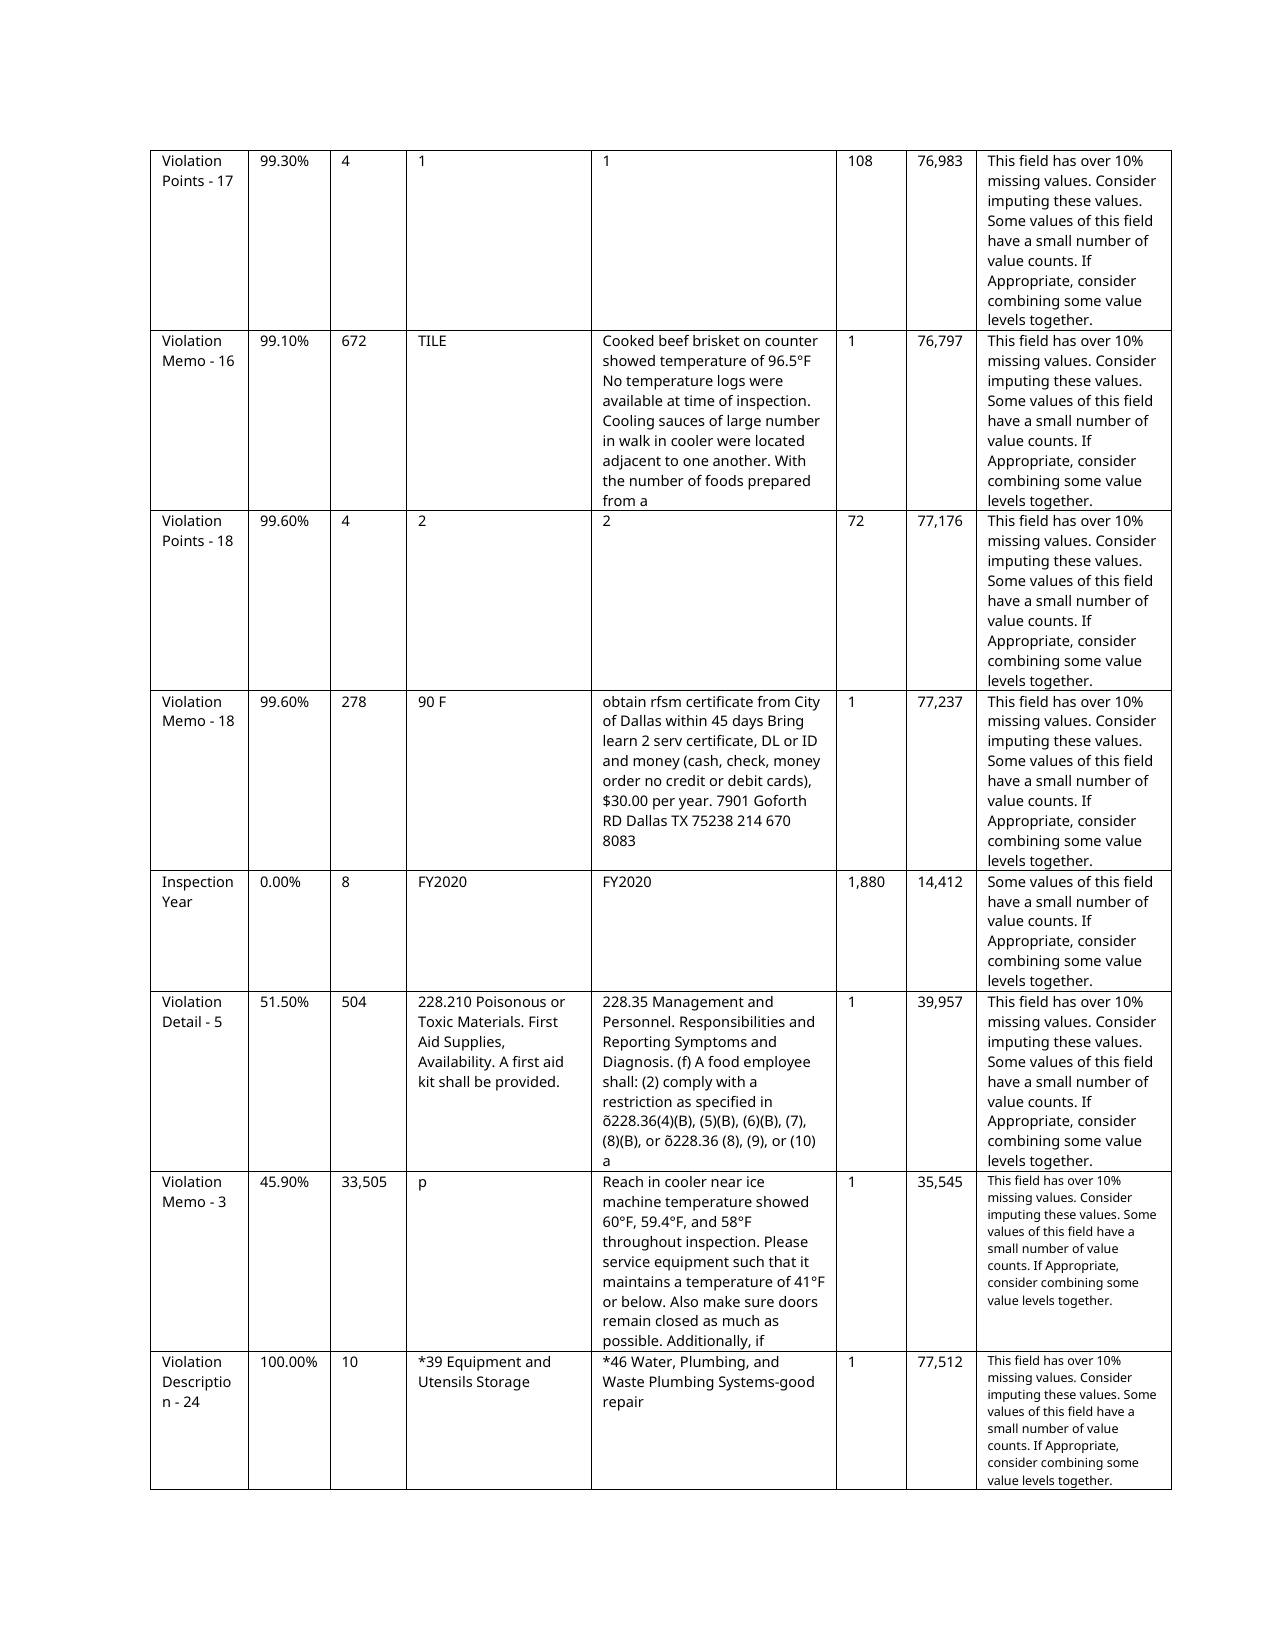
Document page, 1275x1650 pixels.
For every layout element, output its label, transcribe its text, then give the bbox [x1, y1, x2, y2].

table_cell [977, 1352, 1171, 1489]
table_cell 228.210 Poisonous or Toxic Materials. First Aid Supplies, Availability. A first aid kit shall be provided. [407, 992, 591, 1171]
table_cell 2 [592, 511, 836, 690]
table_cell 2 [407, 511, 591, 690]
table_cell FY2020 [407, 871, 591, 991]
table_cell 228.35 Management and Personnel. Responsibilities and Reporting Symptoms and Diagnosis. (f) A food employee shall: (2) comply with a restriction as specified in õ228.36(4)(B), (5)(B), (6)(B), (7), (8)(B), or õ228.36 (8), (9), or (10) a [592, 992, 836, 1171]
table_cell 8 [331, 871, 406, 991]
table_cell Violation Points - 18 [151, 511, 248, 690]
table_cell Cooked beef brisket on counter showed temperature of 96.5°F No temperature logs were available at time of inspection. Cooling sauces of large number in walk in cooler were located adjacent to one another. With the number of foods prepared from a [592, 331, 836, 510]
table_cell *39 Equipment and Utensils Storage [407, 1352, 591, 1489]
table_cell 108 [837, 151, 906, 330]
table_cell 35,545 [907, 1172, 976, 1351]
table_cell TILE [407, 331, 591, 510]
table_cell 100.00% [249, 1352, 330, 1489]
table_cell 504 [331, 992, 406, 1171]
table_cell 1 [837, 331, 906, 510]
table_cell 1 [837, 992, 906, 1171]
table_cell Violation Description - 24 [151, 1352, 248, 1489]
table_cell Reach in cooler near ice machine temperature showed 60°F, 59.4°F, and 58°F throughout inspection. Please service equipment such that it maintains a temperature of 41°F or below. Also make sure doors remain closed as much as possible. Additionally, if [592, 1172, 836, 1351]
table_cell Violation Memo - 18 [151, 691, 248, 870]
table_cell *46 Water, Plumbing, and Waste Plumbing Systems-good repair [592, 1352, 836, 1489]
table_cell obtain rfsm certificate from City of Dallas within 45 days Bring learn 2 serv certificate, DL or ID and money (cash, check, money order no credit or debit cards), $30.00 per year. 7901 Goforth RD Dallas TX 75238 214 670 8083 [592, 691, 836, 870]
table_cell 1 [837, 1352, 906, 1489]
table_cell 1,880 [837, 871, 906, 991]
table_cell 76,983 [907, 151, 976, 330]
table_cell Some values of this field have a small number of value counts. If Appropriate, consider combining some value levels together. [977, 871, 1171, 991]
table_cell 90 F [407, 691, 591, 870]
table_cell Inspection Year [151, 871, 248, 991]
table_cell Violation Memo - 16 [151, 331, 248, 510]
table_cell 672 [331, 331, 406, 510]
table_cell 99.30% [249, 151, 330, 330]
table_cell 76,797 [907, 331, 976, 510]
table_cell 99.60% [249, 511, 330, 690]
table_cell 0.00% [249, 871, 330, 991]
table_cell Violation Points - 17 [151, 151, 248, 330]
table_cell 4 [331, 151, 406, 330]
table_cell 10 [331, 1352, 406, 1489]
table_cell 99.10% [249, 331, 330, 510]
table_cell 72 [837, 511, 906, 690]
table_cell 77,176 [907, 511, 976, 690]
table_cell 1 [837, 1172, 906, 1351]
table_cell 99.60% [249, 691, 330, 870]
table_cell 14,412 [907, 871, 976, 991]
table_cell 51.50% [249, 992, 330, 1171]
table_cell 33,505 [331, 1172, 406, 1351]
table_cell p [407, 1172, 591, 1351]
table_cell 1 [837, 691, 906, 870]
table_cell Violation Detail - 5 [151, 992, 248, 1171]
table_cell 1 [407, 151, 591, 330]
table_cell 45.90% [249, 1172, 330, 1351]
table_cell 39,957 [907, 992, 976, 1171]
table_cell Violation Memo - 3 [151, 1172, 248, 1351]
table_cell 4 [331, 511, 406, 690]
table_cell 278 [331, 691, 406, 870]
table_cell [977, 151, 1171, 330]
table_cell 77,512 [907, 1352, 976, 1489]
table_cell FY2020 [592, 871, 836, 991]
table_cell 1 [592, 151, 836, 330]
table_cell 77,237 [907, 691, 976, 870]
